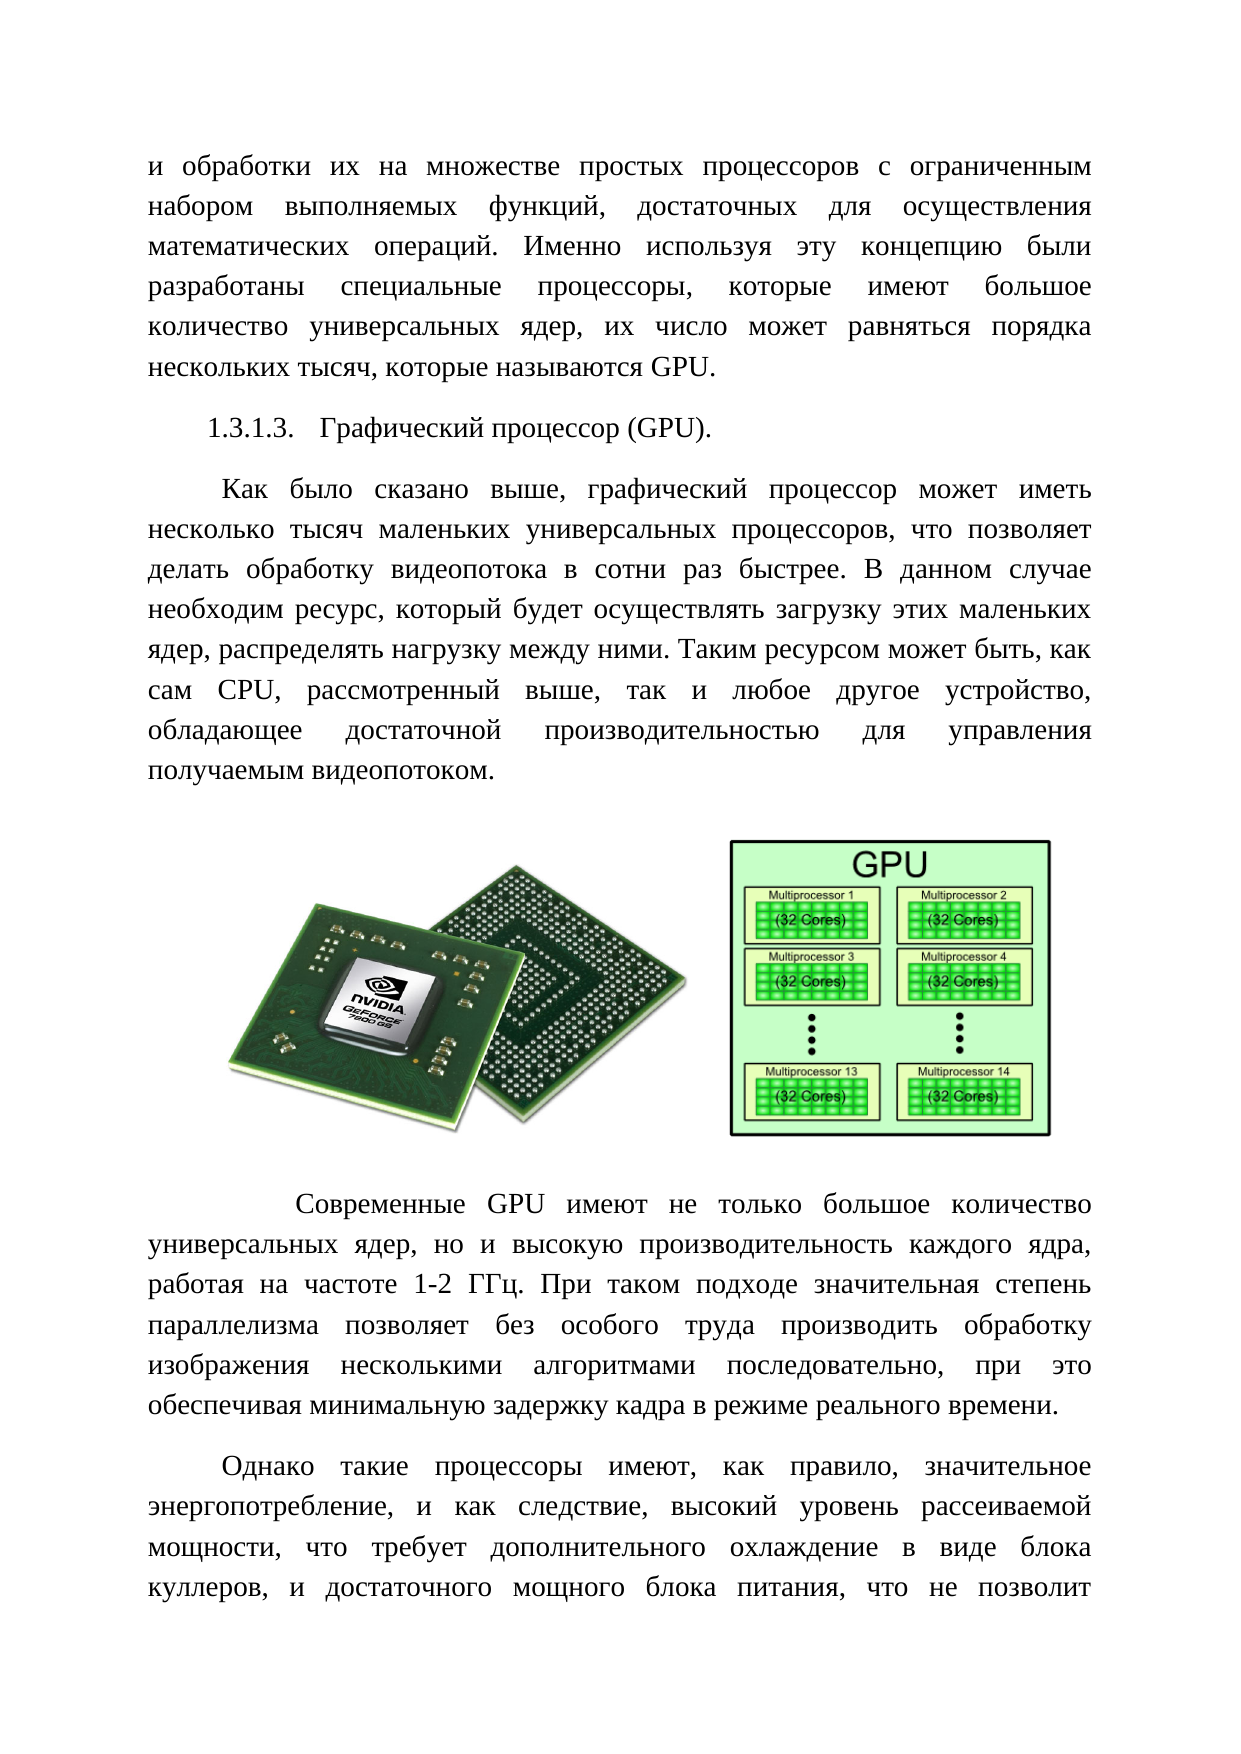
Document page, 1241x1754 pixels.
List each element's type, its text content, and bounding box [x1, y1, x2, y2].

text Современные GPU имеют не только большое количество универсальных ядер, но и высокую производительность каждого ядра, работая на частоте 1-2 ГГц. При таком подходе значительная степень параллелизма позволяет без особого труда производить обработку изображения несколькими алгоритмами последовательно, при это обеспечивая минимальную задержку кадра в режиме реального времени. [148, 1186, 1092, 1421]
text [148, 148, 1092, 382]
list Графический процессор (GPU). [207, 410, 1092, 443]
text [148, 1448, 1092, 1602]
picture [221, 813, 1089, 1161]
text Как было сказано выше, графический процессор может иметь несколько тысяч маленьких универсальных процессоров, что позволяет делать обработку видеопотока в сотни раз быстрее. В данном случае необходим ресурс, который будет осуществлять загрузку этих маленьких ядер, распределять нагрузку между ними. Таким ресурсом может быть, как сам CPU, рассмотренный выше, так и любое другое устройство, обладающее достаточной производительностью для управления получаемым видеопотоком. [148, 471, 1092, 786]
